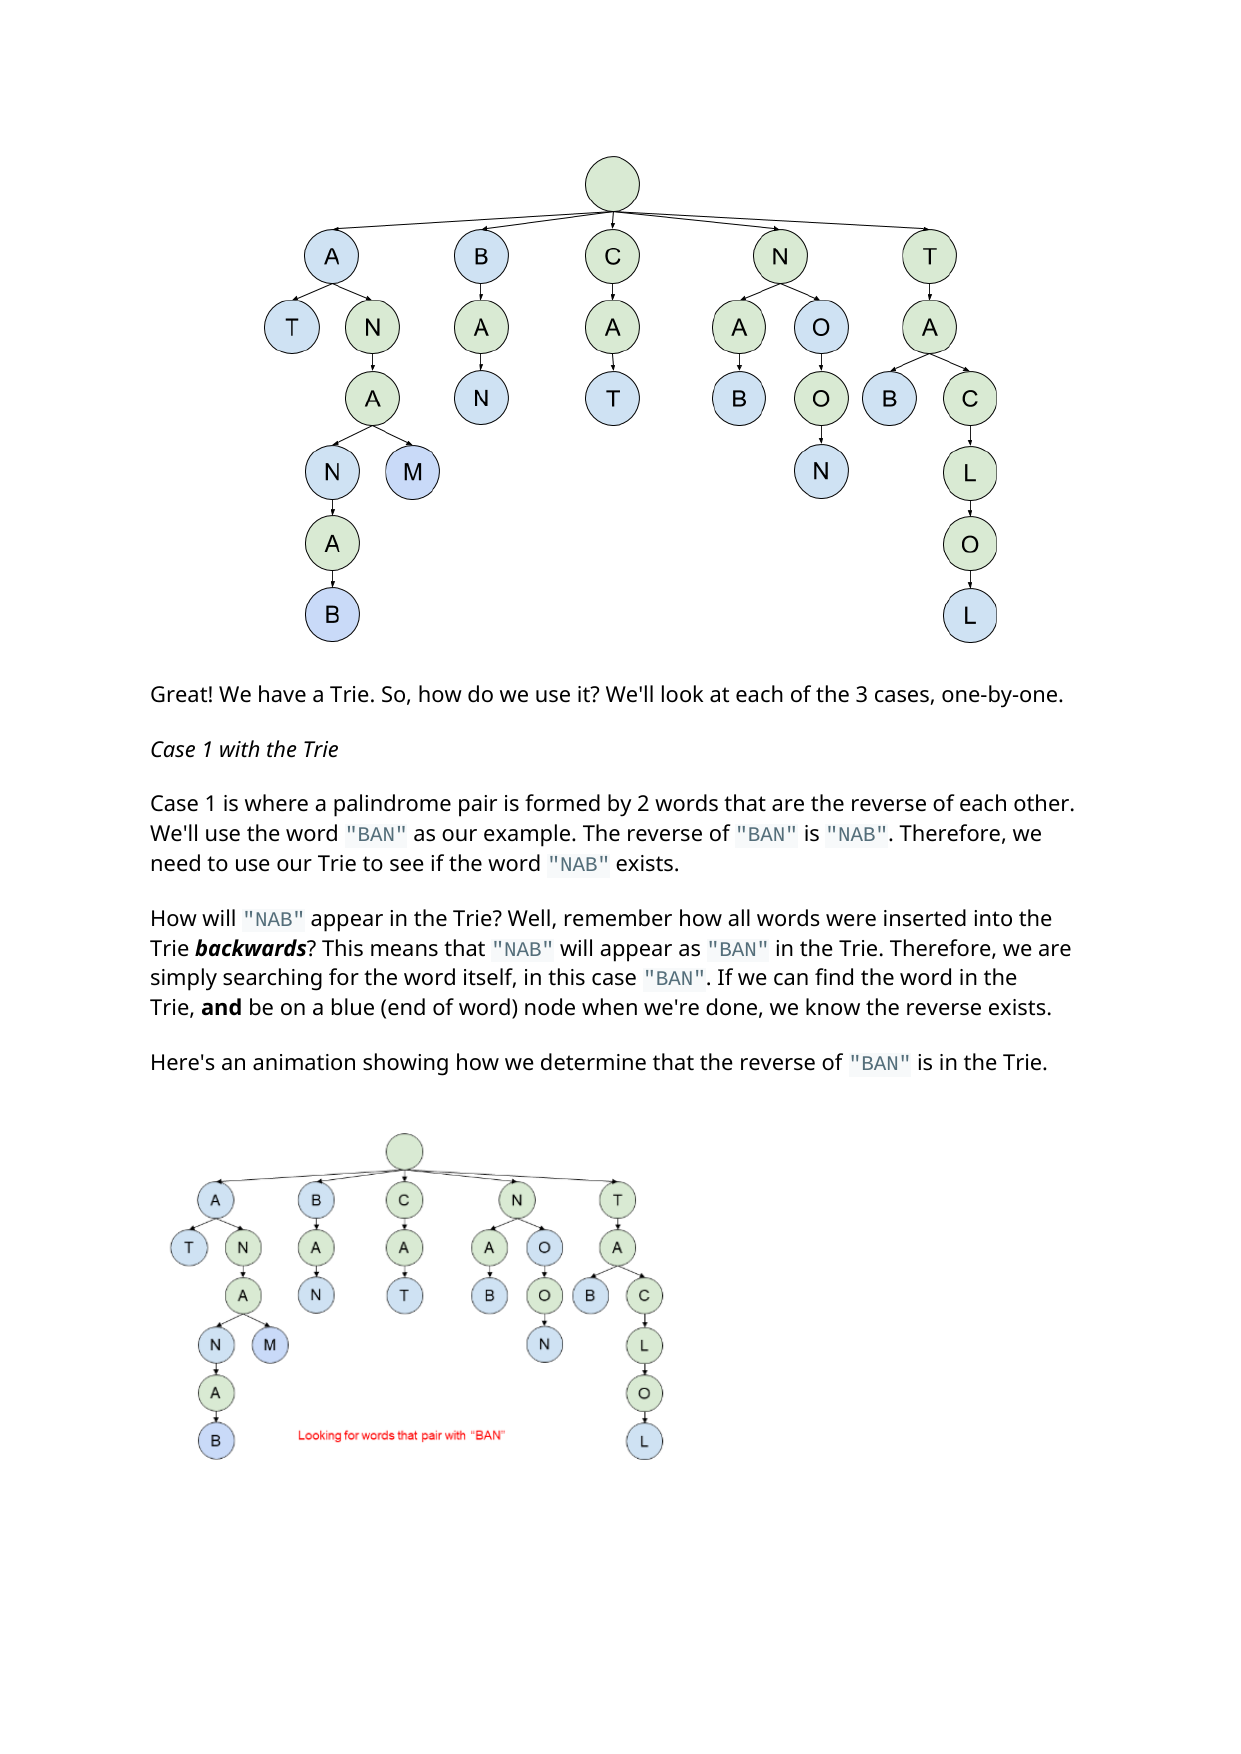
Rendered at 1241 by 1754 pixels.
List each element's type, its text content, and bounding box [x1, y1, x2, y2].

text Here's an animation showing how we determine that the reverse of "BAN" is in the Trie. [150, 1047, 1090, 1077]
picture [150, 1130, 780, 1485]
text Case 1 with the Trie [150, 733, 1090, 763]
picture [150, 150, 1091, 654]
text Case 1 is where a palindrome pair is formed by 2 words that are the reverse of each other. We'll use the word "BAN" as our example. The reverse of "BAN" is "NAB". Therefore, we need to use our Trie to see if the word "NAB" exists. [150, 788, 1090, 878]
text Great! We have a Trie. So, how do we use it? We'll look at each of the 3 cases, one-by-one. [150, 679, 1090, 708]
text How will "NAB" appear in the Trie? Well, remember how all words were inserted into the Trie backwards? This means that "NAB" will appear as "BAN" in the Trie. Therefore, we are simply searching for the word itself, in this case "BAN". If we can find the word in the Trie, and be on a blue (end of word) node when we're done, we know the reverse exists. [150, 903, 1090, 1022]
